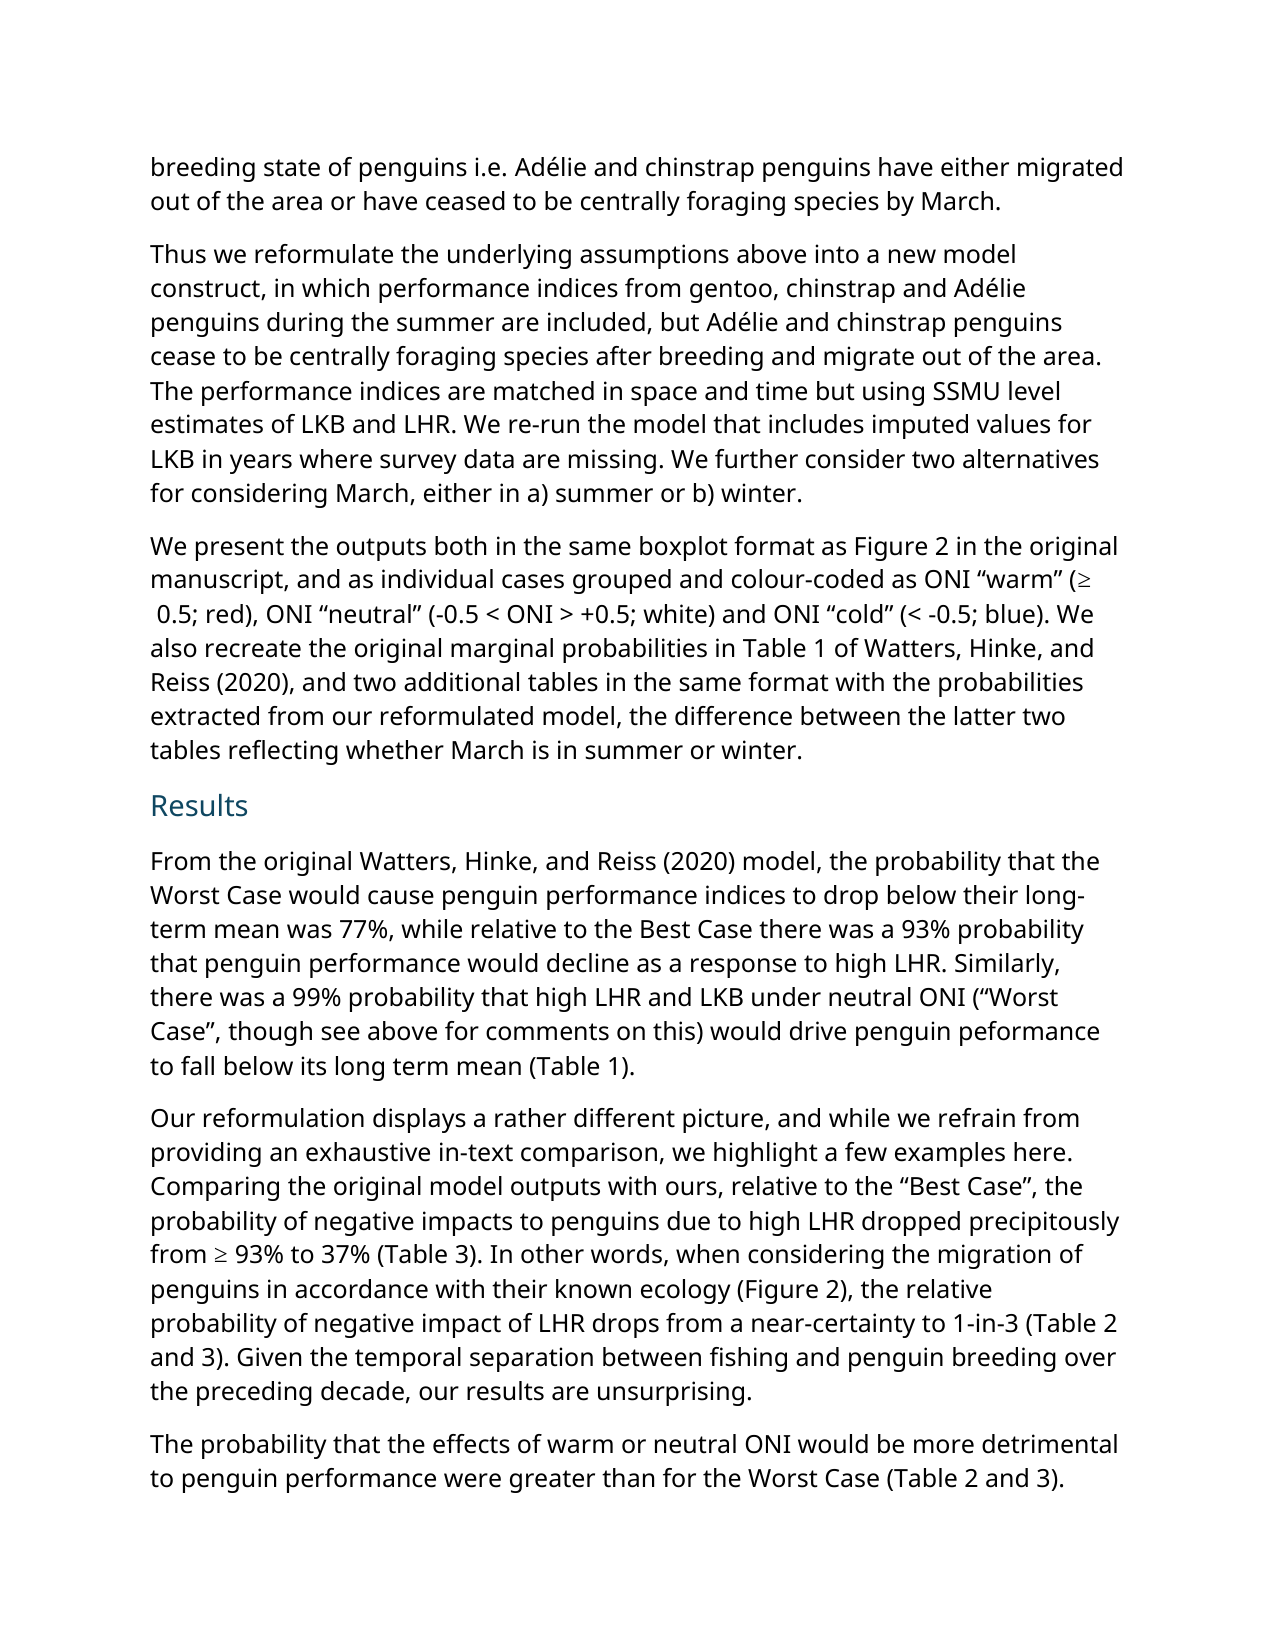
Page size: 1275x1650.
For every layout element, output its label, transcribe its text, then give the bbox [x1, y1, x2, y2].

text We present the outputs both in the same boxplot format as Figure 2 in the original manuscript, and as individual cases grouped and colour-coded as ONI “warm” ( 0.5; red), ONI “neutral” (-0.5 < ONI > +0.5; white) and ONI “cold” (< -0.5; blue). We also recreate the original marginal probabilities in Table 1 of Watters, Hinke, and Reiss (2020), and two additional tables in the same format with the probabilities extracted from our reformulated model, the difference between the latter two tables reflecting whether March is in summer or winter. [150, 528, 1125, 767]
text From the original Watters, Hinke, and Reiss (2020) model, the probability that the Worst Case would cause penguin performance indices to drop below their long-term mean was 77%, while relative to the Best Case there was a 93% probability that penguin performance would decline as a response to high LHR. Similarly, there was a 99% probability that high LHR and LKB under neutral ONI (“Worst Case”, though see above for comments on this) would drive penguin peformance to fall below its long term mean (Table 1). [150, 844, 1125, 1082]
text Thus we reformulate the underlying assumptions above into a new model construct, in which performance indices from gentoo, chinstrap and Adélie penguins during the summer are included, but Adélie and chinstrap penguins cease to be centrally foraging species after breeding and migrate out of the area. The performance indices are matched in space and time but using SSMU level estimates of LKB and LHR. We re-run the model that includes imputed values for LKB in years where survey data are missing. We further consider two alternatives for considering March, either in a) summer or b) winter. [150, 237, 1125, 509]
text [150, 150, 1125, 218]
text Our reformulation displays a rather different picture, and while we refrain from providing an exhaustive in-text comparison, we highlight a few examples here. Comparing the original model outputs with ours, relative to the “Best Case”, the probability of negative impacts to penguins due to high LHR dropped precipitously from 93% to 37% (Table 3). In other words, when considering the migration of penguins in accordance with their known ecology (Figure 2), the relative probability of negative impact of LHR drops from a near-certainty to 1-in-3 (Table 2 and 3). Given the temporal separation between fishing and penguin breeding over the preceding decade, our results are unsurprising. [150, 1101, 1125, 1407]
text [150, 1426, 1125, 1494]
subtitle Results [150, 785, 1125, 825]
